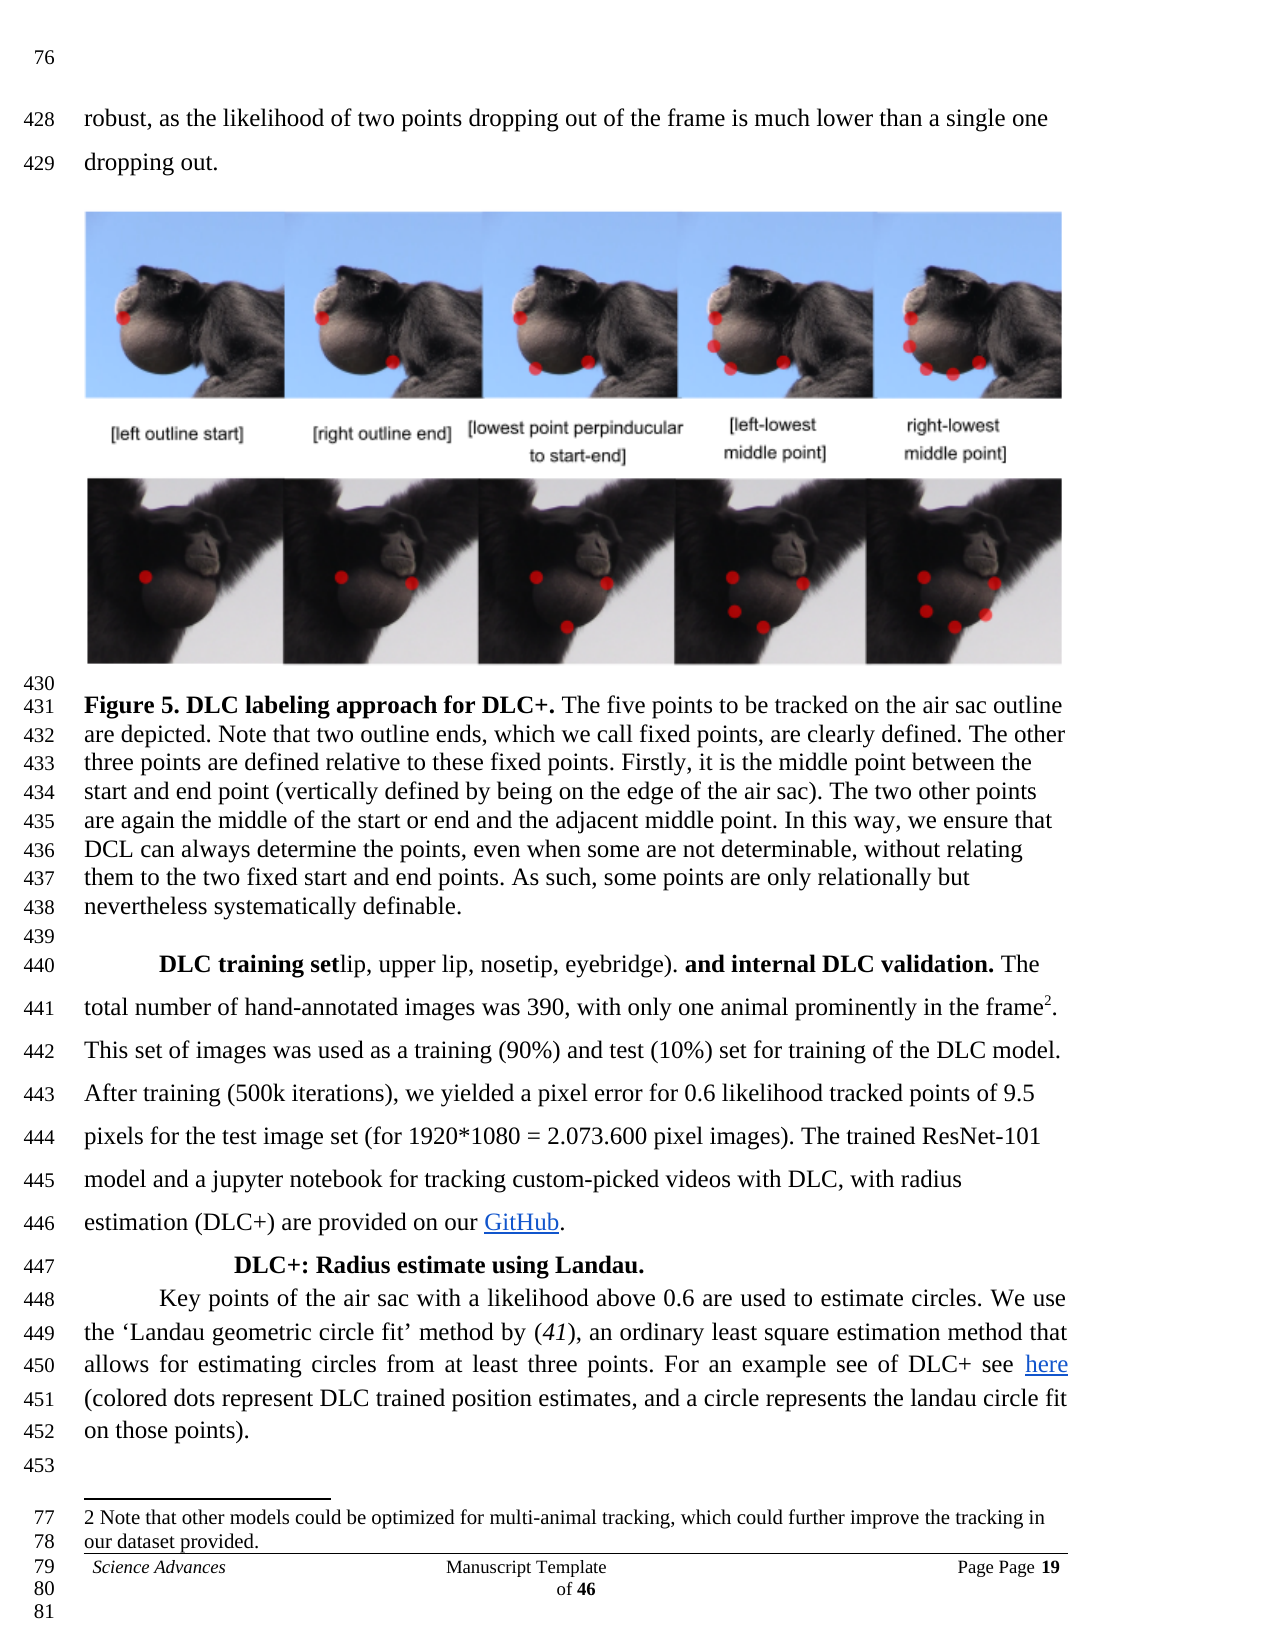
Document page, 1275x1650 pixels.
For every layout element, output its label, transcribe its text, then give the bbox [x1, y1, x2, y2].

picture [83, 189, 1062, 690]
text lower [84, 103, 1068, 175]
text After training (500k iterations), we yielded a pixel error for 0.6 likelihood tracked points of 9.5 pixels for the test image set (for 1920*1080 = 2.073.600 pixel images). [84, 949, 1068, 1236]
